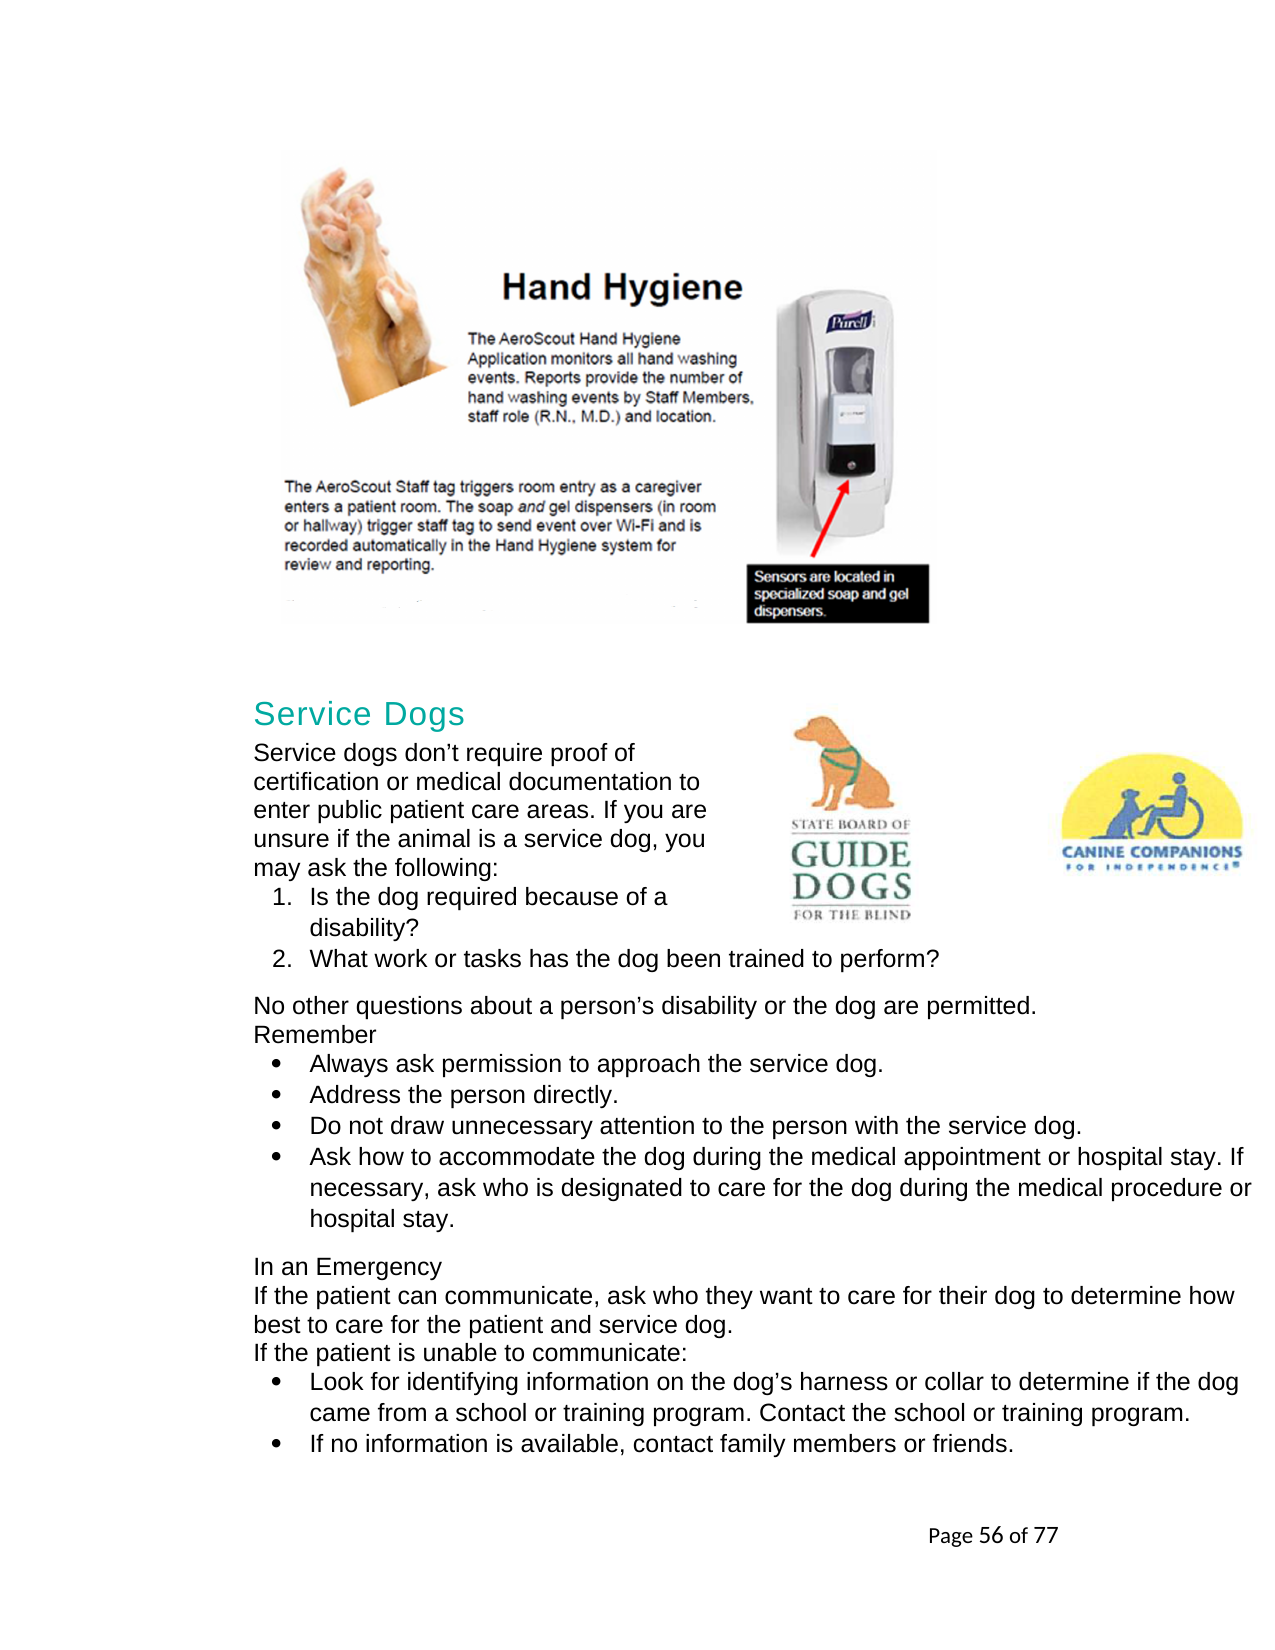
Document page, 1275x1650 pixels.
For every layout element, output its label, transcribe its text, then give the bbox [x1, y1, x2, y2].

list Look for identifying information on the dog’s harness or collar to determine if the dog came from a school or training program. Contact the school or training program. [272, 1367, 1275, 1427]
text Remember [253, 1020, 1275, 1049]
list If no information is available, contact family members or friends. [272, 1429, 1275, 1458]
text Service Dogs [253, 694, 771, 732]
list Always ask permission to approach the service dog. [272, 1049, 1275, 1078]
picture [281, 150, 937, 624]
list What work or tasks has the dog been trained to perform? [272, 944, 1275, 972]
text If the patient can communicate, ask who they want to care for their dog to determine how best to care for the patient and service dog. [253, 1281, 1275, 1338]
text No other questions about a person’s disability or the dog are permitted. [253, 991, 1275, 1020]
list Do not draw unnecessary attention to the person with the service dog. [272, 1111, 1275, 1140]
list Is the dog required because of a disability? [272, 882, 771, 941]
list Ask how to accommodate the dog during the medical appointment or hospital stay. If necessary, ask who is designated to care for the dog during the medical procedure or hospital stay. [272, 1142, 1275, 1233]
text In an Emergency [253, 1252, 1275, 1281]
list Address the person directly. [272, 1080, 1275, 1109]
text If the patient is unable to communicate: [253, 1338, 1275, 1367]
text Service dogs don’t require proof of certification or medical documentation to enter public patient care areas. If you are unsure if the animal is a service dog, you may ask the following: [253, 738, 771, 882]
picture [771, 693, 1272, 942]
